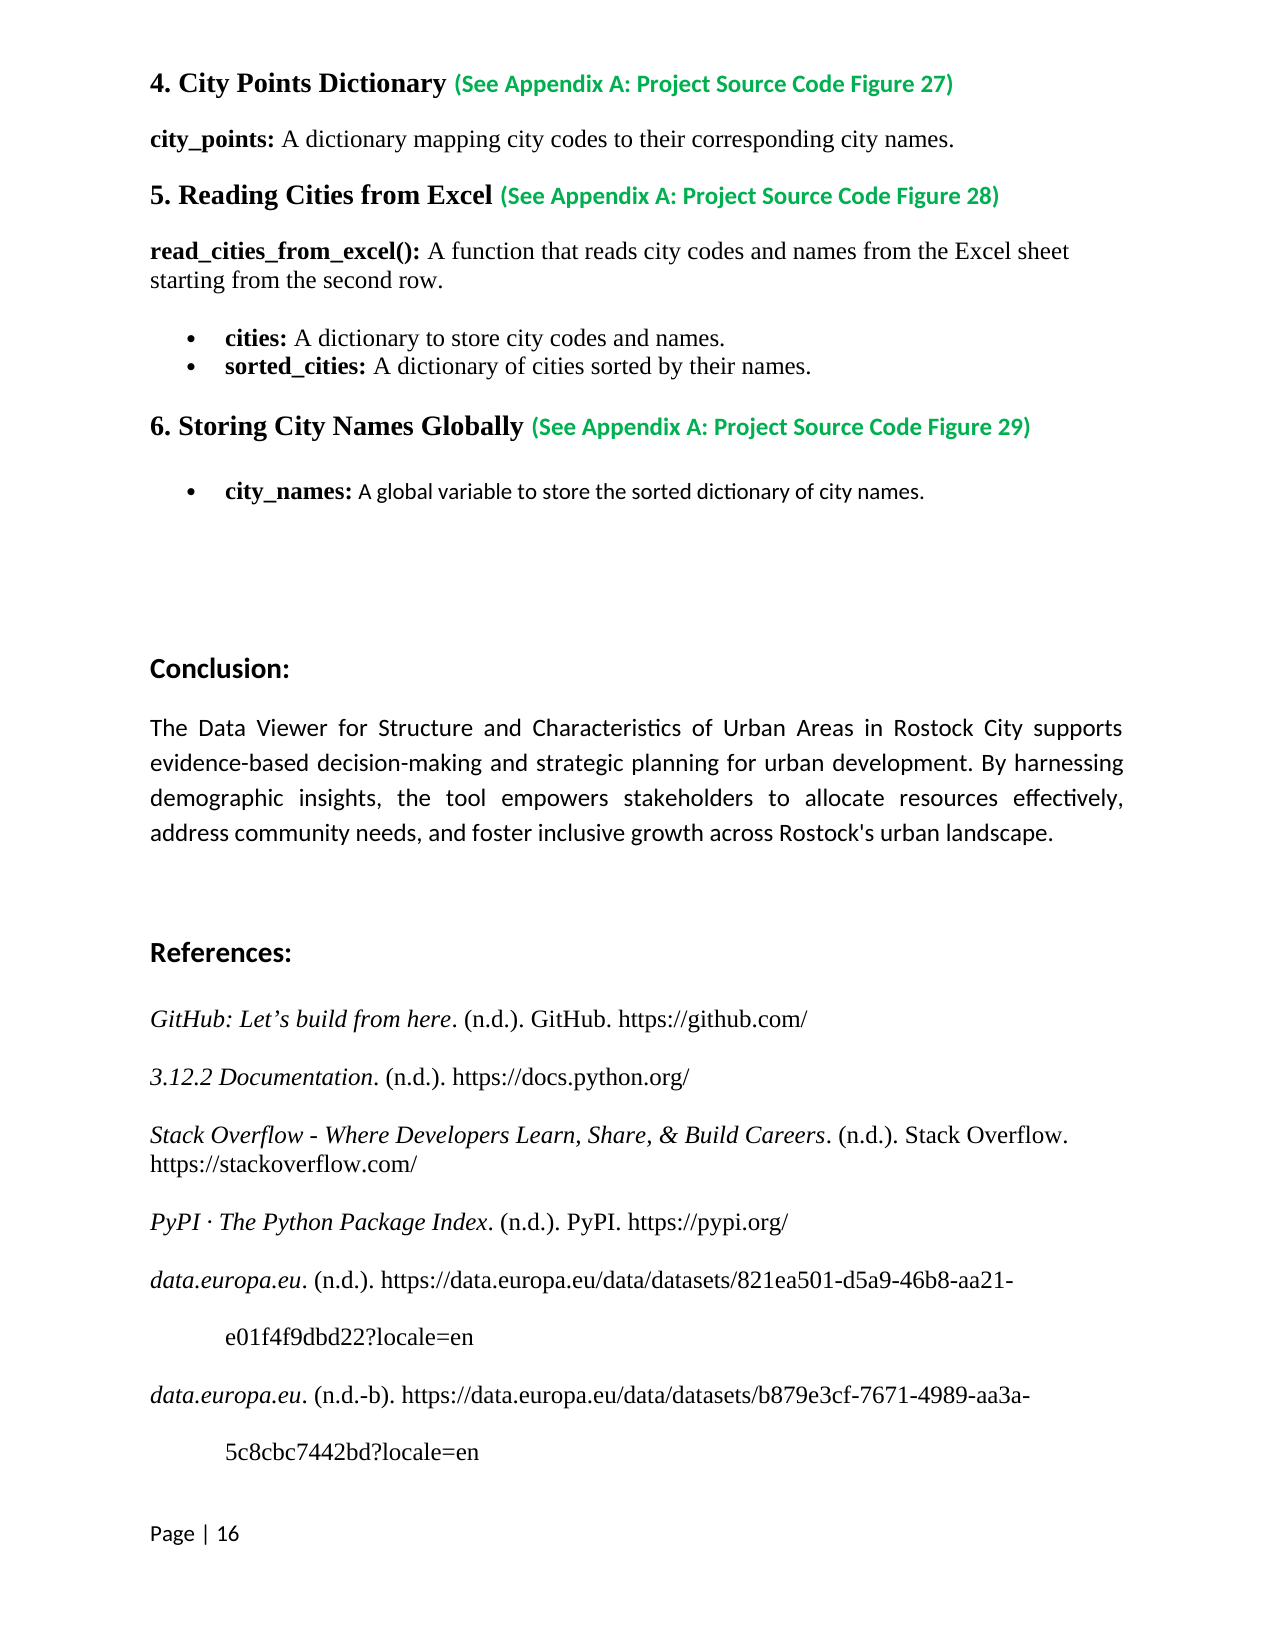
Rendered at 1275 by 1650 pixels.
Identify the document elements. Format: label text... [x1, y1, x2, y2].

list city_names: A global variable to store the sorted dictionary of city names. [187, 476, 1125, 505]
text city_points: A dictionary mapping city codes to their corresponding city names. [150, 124, 1125, 153]
text References: [150, 934, 1125, 970]
text 4. City Points Dictionary (See Appendix A: Project Source Code Figure 27) [150, 66, 1125, 98]
list cities: A dictionary to store city codes and names. [187, 323, 1125, 351]
list sorted_cities: A dictionary of cities sorted by their names. [187, 351, 1125, 380]
text 6. Storing City Names Globally (See Appendix A: Project Source Code Figure 29) [150, 409, 1125, 442]
text read_cities_from_excel(): A function that reads city codes and names from the Excel sheet starting from the second row. [150, 236, 1125, 293]
text GitHub: Let’s build from here. (n.d.). GitHub. https://github.com/ [150, 1004, 1125, 1033]
text 5. Reading Cities from Excel (See Appendix A: Project Source Code Figure 28) [150, 178, 1125, 210]
text data.europa.eu. (n.d.-b). https://data.europa.eu/data/datasets/b879e3cf-7671-4989-aa3a-5c8cbc7442bd?locale=en [150, 1380, 1125, 1466]
text data.europa.eu. (n.d.). https://data.europa.eu/data/datasets/821ea501-d5a9-46b8-aa21-e01f4f9dbd22?locale=en [150, 1265, 1125, 1351]
text The Data Viewer for Structure and Characteristics of Urban Areas in Rostock City supports evidence-based decision-making and strategic planning for urban development. By harnessing demographic insights, the tool empowers stakeholders to allocate resources effectively, address community needs, and foster inclusive growth across Rostock's urban landscape. [150, 712, 1125, 847]
text PyPI · The Python Package Index. (n.d.). PyPI. https://pypi.org/ [150, 1207, 1125, 1236]
text 3.12.2 Documentation. (n.d.). https://docs.python.org/ [150, 1062, 1125, 1091]
text Stack Overflow - Where Developers Learn, Share, & Build Careers. (n.d.). Stack Overflow. https://stackoverflow.com/ [150, 1120, 1125, 1178]
text Conclusion: [150, 650, 1125, 686]
